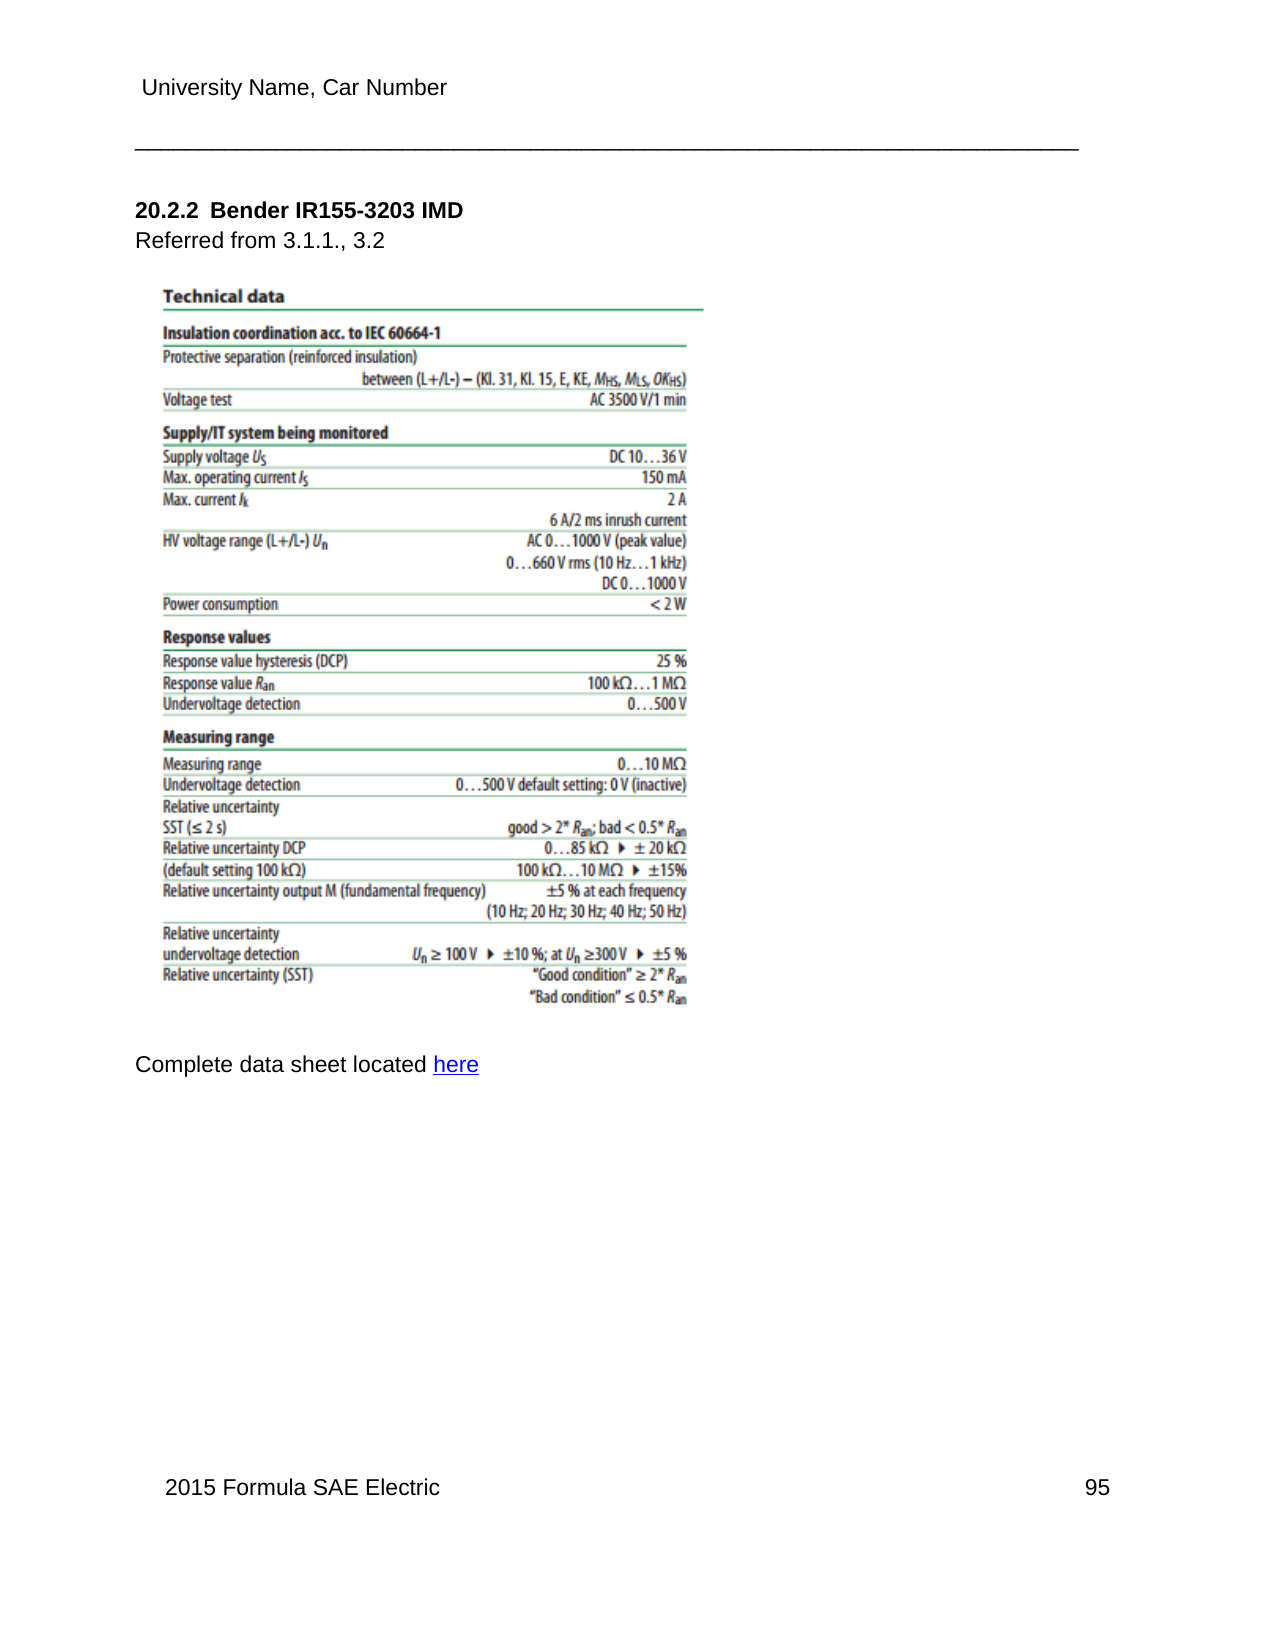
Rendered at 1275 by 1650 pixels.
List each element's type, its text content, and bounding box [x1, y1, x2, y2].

text Referred from 2.1.1., 2.2 [135, 227, 1140, 253]
subtitle Bender IR155-3203 IMD [135, 197, 1140, 223]
text Complete data sheet located here [135, 1051, 1140, 1078]
picture [134, 277, 704, 1027]
